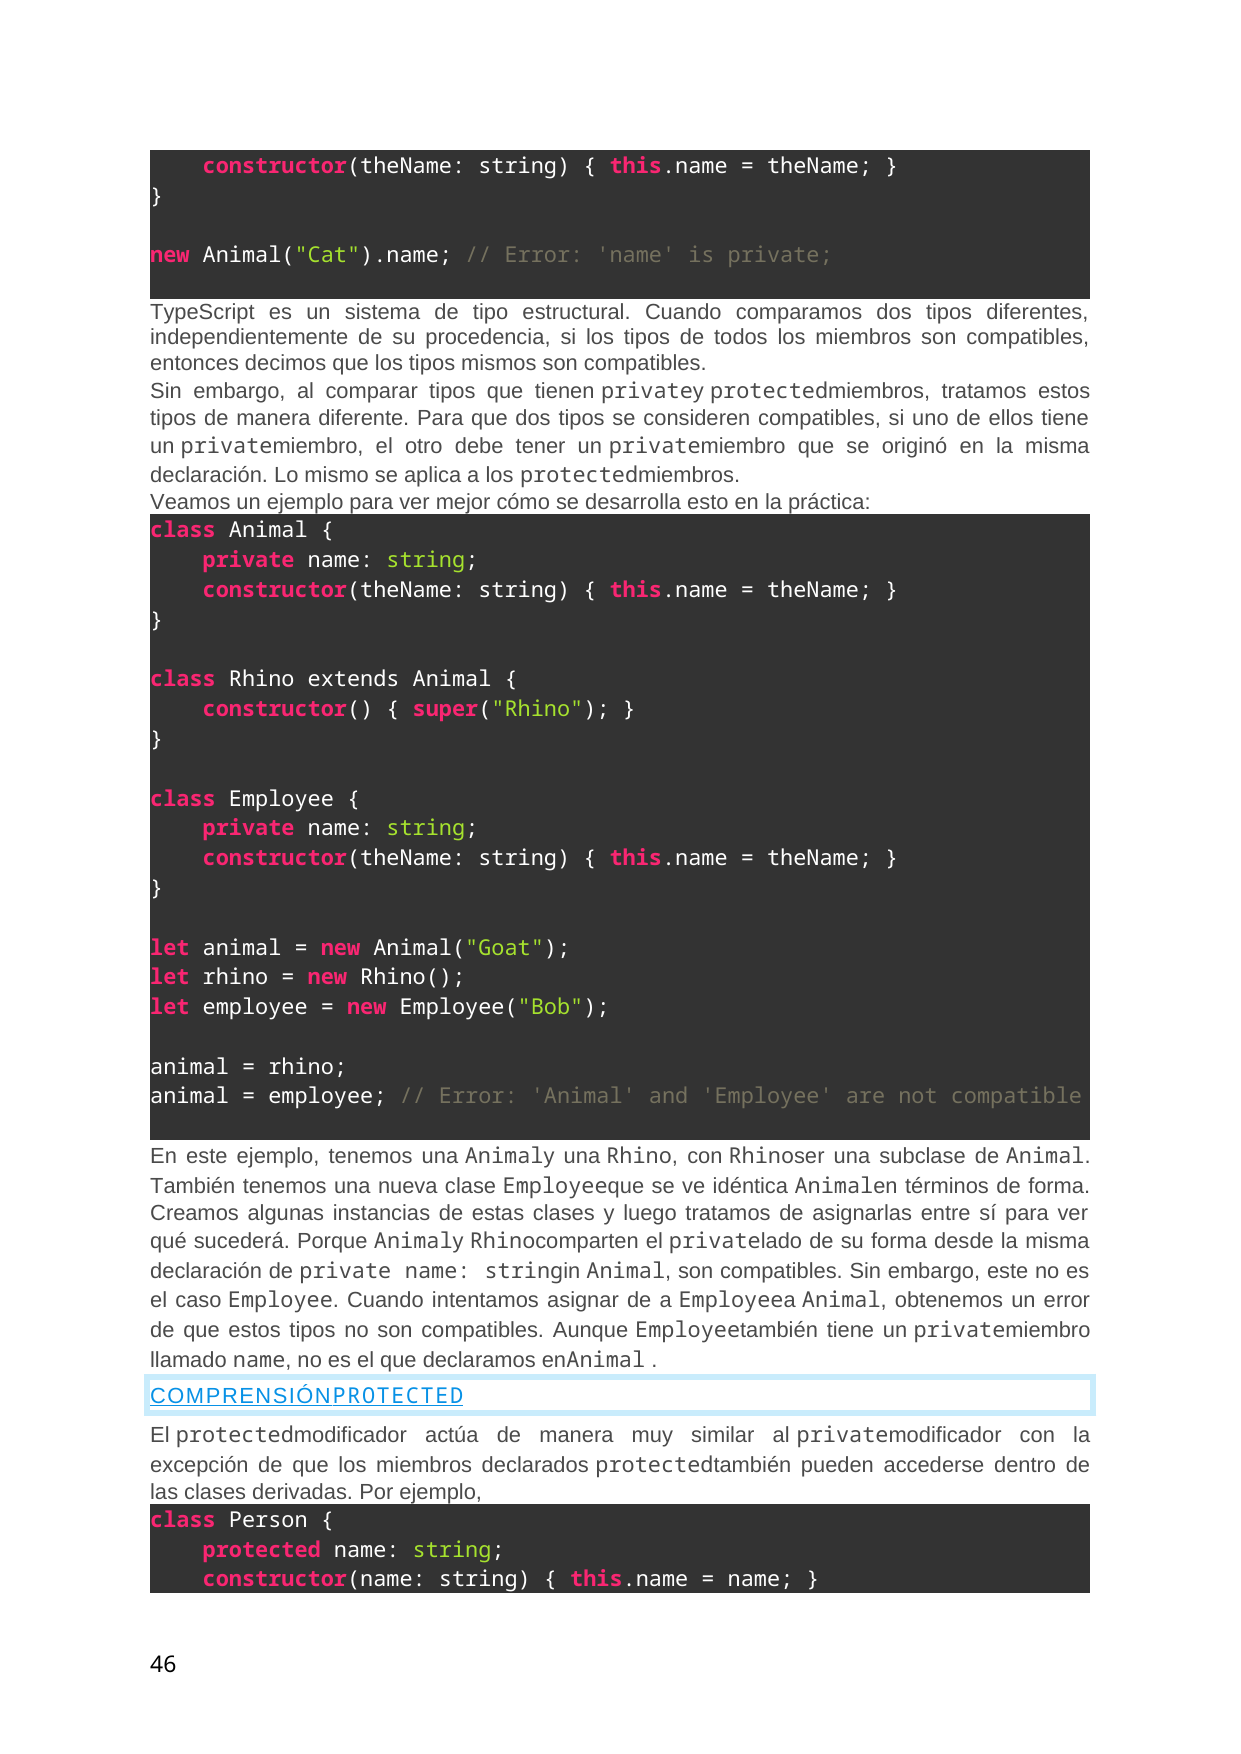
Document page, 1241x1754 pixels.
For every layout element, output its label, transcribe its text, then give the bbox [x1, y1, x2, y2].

text Sin embargo, al comparar tipos que tienen privatey protectedmiembros, tratamos estos tipos de manera diferente. Para que dos tipos se consideren compatibles, si uno de ellos tiene un privatemiembro, el otro debe tener un privatemiembro que se originó en la misma declaración. Lo mismo se aplica a los protectedmiembros. [150, 374, 1090, 489]
text Veamos un ejemplo para ver mejor cómo se desarrolla esto en la práctica: [150, 489, 1090, 514]
text class Employee { [150, 782, 1090, 812]
text new Animal("Cat").name; // Error: 'name' is private; [150, 239, 1090, 269]
text } [150, 604, 1090, 633]
text constructor(name: string) { this.name = name; } [150, 1563, 1090, 1593]
text private name: string; [150, 812, 1090, 842]
text TypeScript es un sistema de tipo estructural. Cuando comparamos dos tipos diferentes, independientemente de su procedencia, si los tipos de todos los miembros son compatibles, entonces decimos que los tipos mismos son compatibles. [150, 299, 1090, 374]
text constructor(theName: string) { this.name = theName; } [150, 842, 1090, 872]
text let employee = new Employee("Bob"); [150, 991, 1090, 1021]
text } [150, 723, 1090, 753]
text let rhino = new Rhino(); [150, 961, 1090, 991]
text class Person { [150, 1504, 1090, 1533]
text constructor(theName: string) { this.name = theName; } [150, 574, 1090, 604]
text En este ejemplo, tenemos una Animaly una Rhino, con Rhinoser una subclase de Animal. También tenemos una nueva clase Employeeque se ve idéntica Animalen términos de forma. Creamos algunas instancias de estas clases y luego tratamos de asignarlas entre sí para ver qué sucederá. Porque Animaly Rhinocomparten el privatelado de su forma desde la misma declaración de private name: stringin Animal, son compatibles. Sin embargo, este no es el caso Employee. Cuando intentamos asignar de a Employeea Animal, obtenemos un error de que estos tipos no son compatibles. Aunque Employeetambién tiene un privatemiembro llamado name, no es el que declaramos enAnimal . [150, 1140, 1090, 1374]
text } [150, 872, 1090, 902]
text protected name: string; [150, 1533, 1090, 1563]
text class Animal { [150, 514, 1090, 544]
text let animal = new Animal("Goat"); [150, 931, 1090, 961]
text animal = employee; // Error: 'Animal' and 'Employee' are not compatible [150, 1080, 1090, 1110]
text class Rhino extends Animal { [150, 663, 1090, 693]
text private name: string; [150, 544, 1090, 574]
subtitle Comprensiónprotected [150, 1380, 1090, 1410]
text animal = rhino; [150, 1051, 1090, 1080]
text } [150, 180, 1090, 209]
text El protectedmodificador actúa de manera muy similar al privatemodificador con la excepción de que los miembros declarados protectedtambién pueden accederse dentro de las clases derivadas. Por ejemplo, [150, 1419, 1090, 1504]
text constructor(theName: string) { this.name = theName; } [150, 150, 1090, 180]
text constructor() { super("Rhino"); } [150, 693, 1090, 723]
